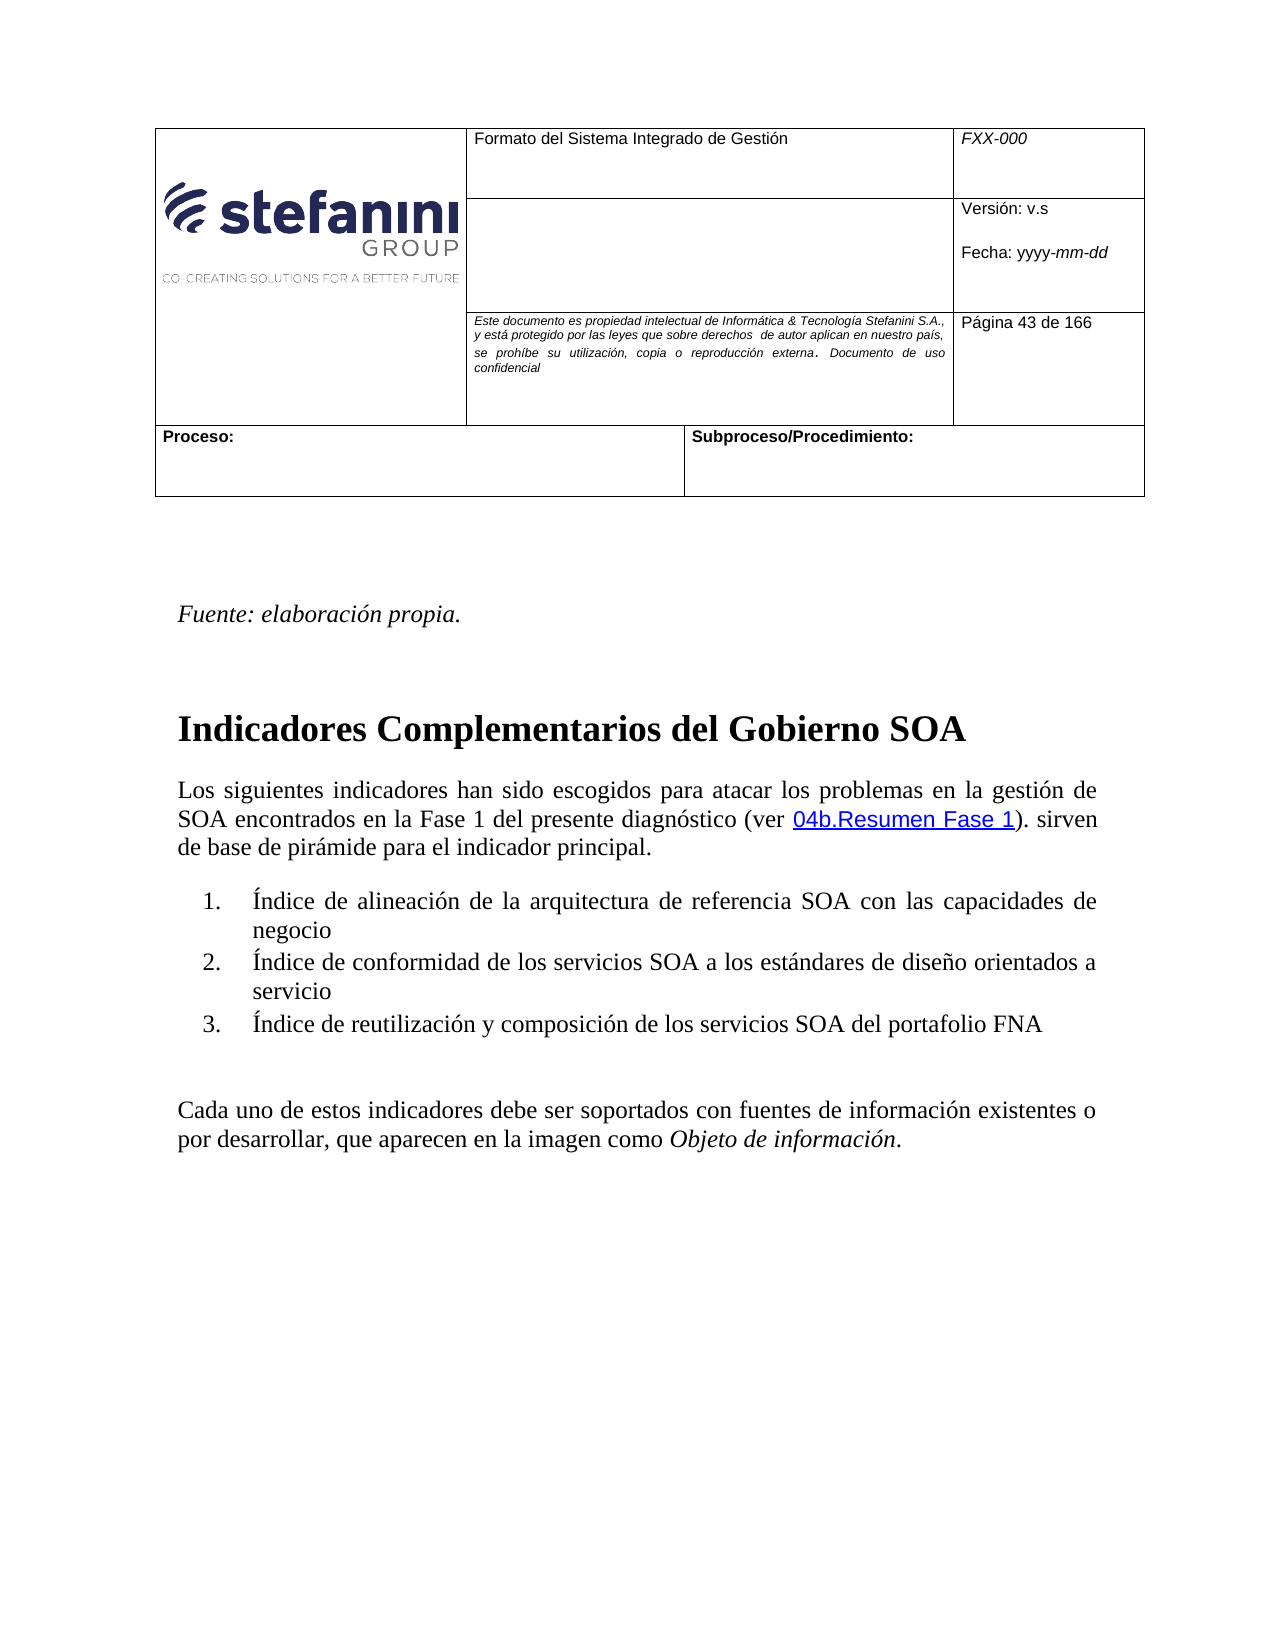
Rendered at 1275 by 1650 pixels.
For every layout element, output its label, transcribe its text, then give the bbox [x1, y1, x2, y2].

text Fuente: elaboración propia. [177, 599, 1098, 628]
subtitle Indicadores Complementarios del Gobierno SOA [177, 707, 1098, 750]
text Cada uno de estos indicadores debe ser soportados con fuentes de información existentes o por desarrollar, que aparecen en la imagen como Objeto de información. [177, 1095, 1098, 1152]
picture [162, 182, 460, 286]
list Índice de conformidad de los servicios SOA a los estándares de diseño orientados a servicio [202, 947, 1098, 1005]
text Los siguientes indicadores han sido escogidos para atacar los problemas en la gestión de SOA encontrados en la Fase 1 del presente diagnóstico (ver 04b.Resumen Fase 1). sirven de base de pirámide para el indicador principal. [177, 775, 1098, 861]
list Índice de reutilización y composición de los servicios SOA del portafolio FNA [202, 1009, 1098, 1037]
list Índice de alineación de la arquitectura de referencia SOA con las capacidades de negocio [202, 886, 1098, 944]
